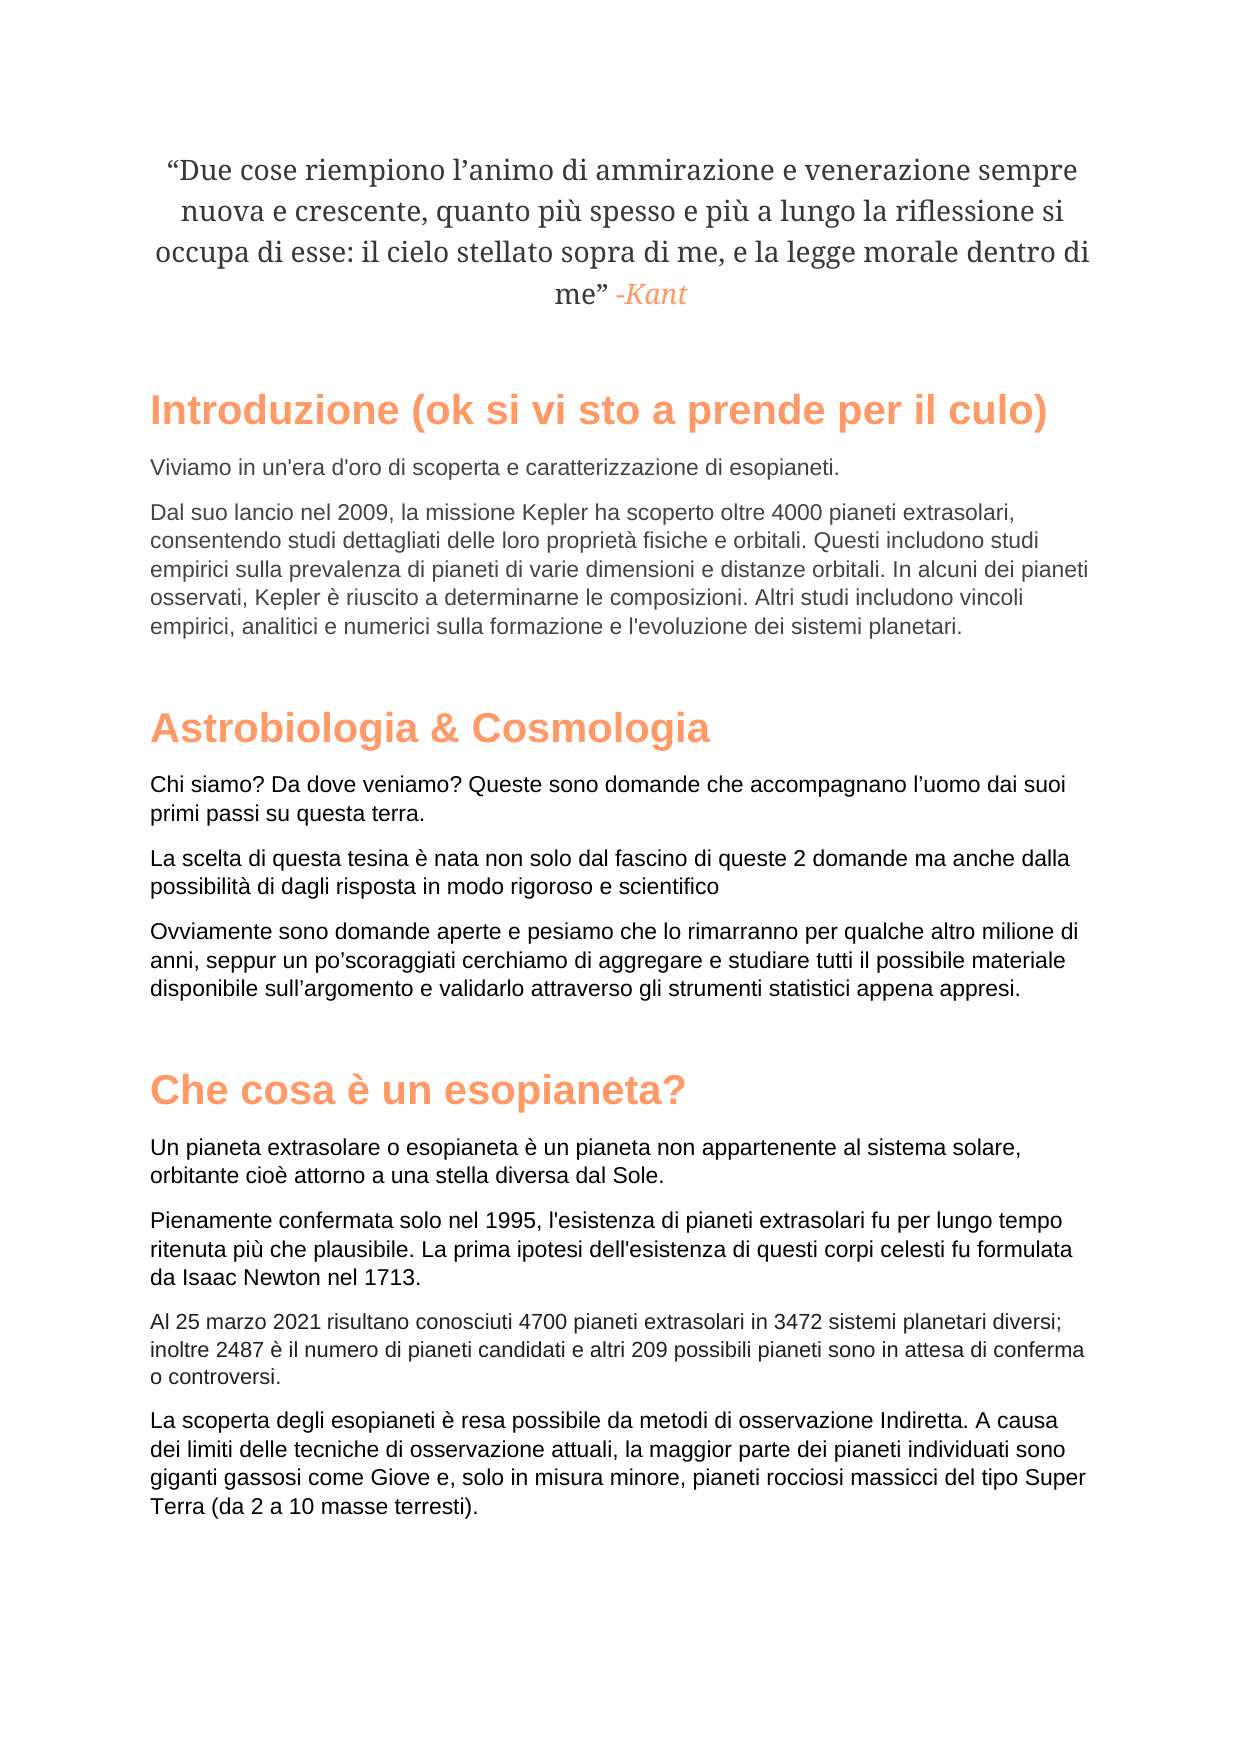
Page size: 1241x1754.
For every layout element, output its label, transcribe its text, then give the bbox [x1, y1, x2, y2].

text Ovviamente sono domande aperte e pesiamo che lo rimarranno per qualche altro milione di anni, seppur un po’scoraggiati cerchiamo di aggregare e studiare tutti il possibile materiale disponibile sull’argomento e validarlo attraverso gli strumenti statistici appena appresi. [150, 918, 1095, 1002]
text Un pianeta extrasolare o esopianeta è un pianeta non appartenente al sistema solare, orbitante cioè attorno a una stella diversa dal Sole. [150, 1134, 1095, 1188]
text Chi siamo? Da dove veniamo? Queste sono domande che accompagnano l’uomo dai suoi primi passi su questa terra. [150, 771, 1095, 826]
list Che cosa è un esopianeta? [150, 1065, 1095, 1113]
text Al 25 marzo 2021 risultano conosciuti 4700 pianeti extrasolari in 3472 sistemi planetari diversi; inoltre 2487 è il numero di pianeti candidati e altri 209 possibili pianeti sono in attesa di conferma o controversi. [150, 1309, 1095, 1389]
text Pienamente confermata solo nel 1995, l'esistenza di pianeti extrasolari fu per lungo tempo ritenuta più che plausibile. La prima ipotesi dell'esistenza di questi corpi celesti fu formulata da Isaac Newton nel 1713. [150, 1207, 1095, 1291]
text Astrobiologia & Cosmologia [150, 703, 1095, 751]
text Viviamo in un'era d'oro di scoperta e caratterizzazione di esopianeti. [150, 454, 1095, 480]
list Introduzione (ok si vi sto a prende per il culo) [150, 386, 1095, 433]
text Dal suo lancio nel 2009, la missione Kepler ha scoperto oltre 4000 pianeti extrasolari, consentendo studi dettagliati delle loro proprietà fisiche e orbitali. Questi includono studi empirici sulla prevalenza di pianeti di varie dimensioni e distanze orbitali. In alcuni dei pianeti osservati, Kepler è riuscito a determinarne le composizioni. Altri studi includono vincoli empirici, analitici e numerici sulla formazione e l'evoluzione dei sistemi planetari. [150, 499, 1095, 639]
text “Due cose riempiono l’animo di ammirazione e venerazione sempre nuova e crescente, quanto più spesso e più a lungo la riflessione si occupa di esse: il cielo stellato sopra di me, e la legge morale dentro di me” -Kant [150, 150, 1095, 312]
text La scoperta degli esopianeti è resa possibile da metodi di osservazione Indiretta. A causa dei limiti delle tecniche di osservazione attuali, la maggior parte dei pianeti individuati sono giganti gassosi come Giove e, solo in misura minore, pianeti rocciosi massicci del tipo Super Terra (da 2 a 10 masse terresti). [150, 1407, 1095, 1519]
text La scelta di questa tesina è nata non solo dal fascino di queste 2 domande ma anche dalla possibilità di dagli risposta in modo rigoroso e scientifico [150, 845, 1095, 899]
